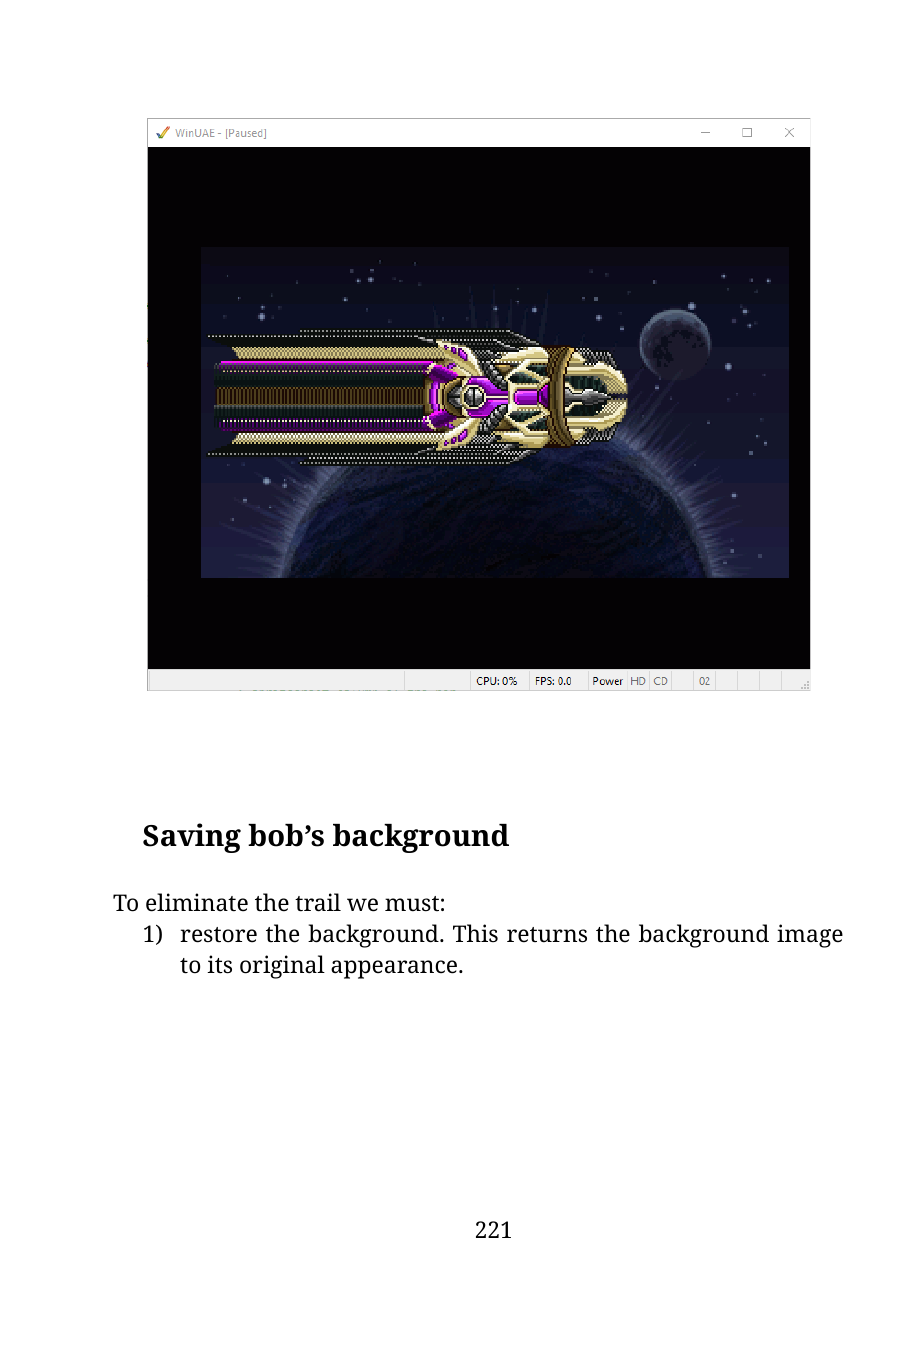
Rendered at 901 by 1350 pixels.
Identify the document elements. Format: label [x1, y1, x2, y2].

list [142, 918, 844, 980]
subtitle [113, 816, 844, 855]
picture [147, 118, 811, 691]
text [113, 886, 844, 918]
